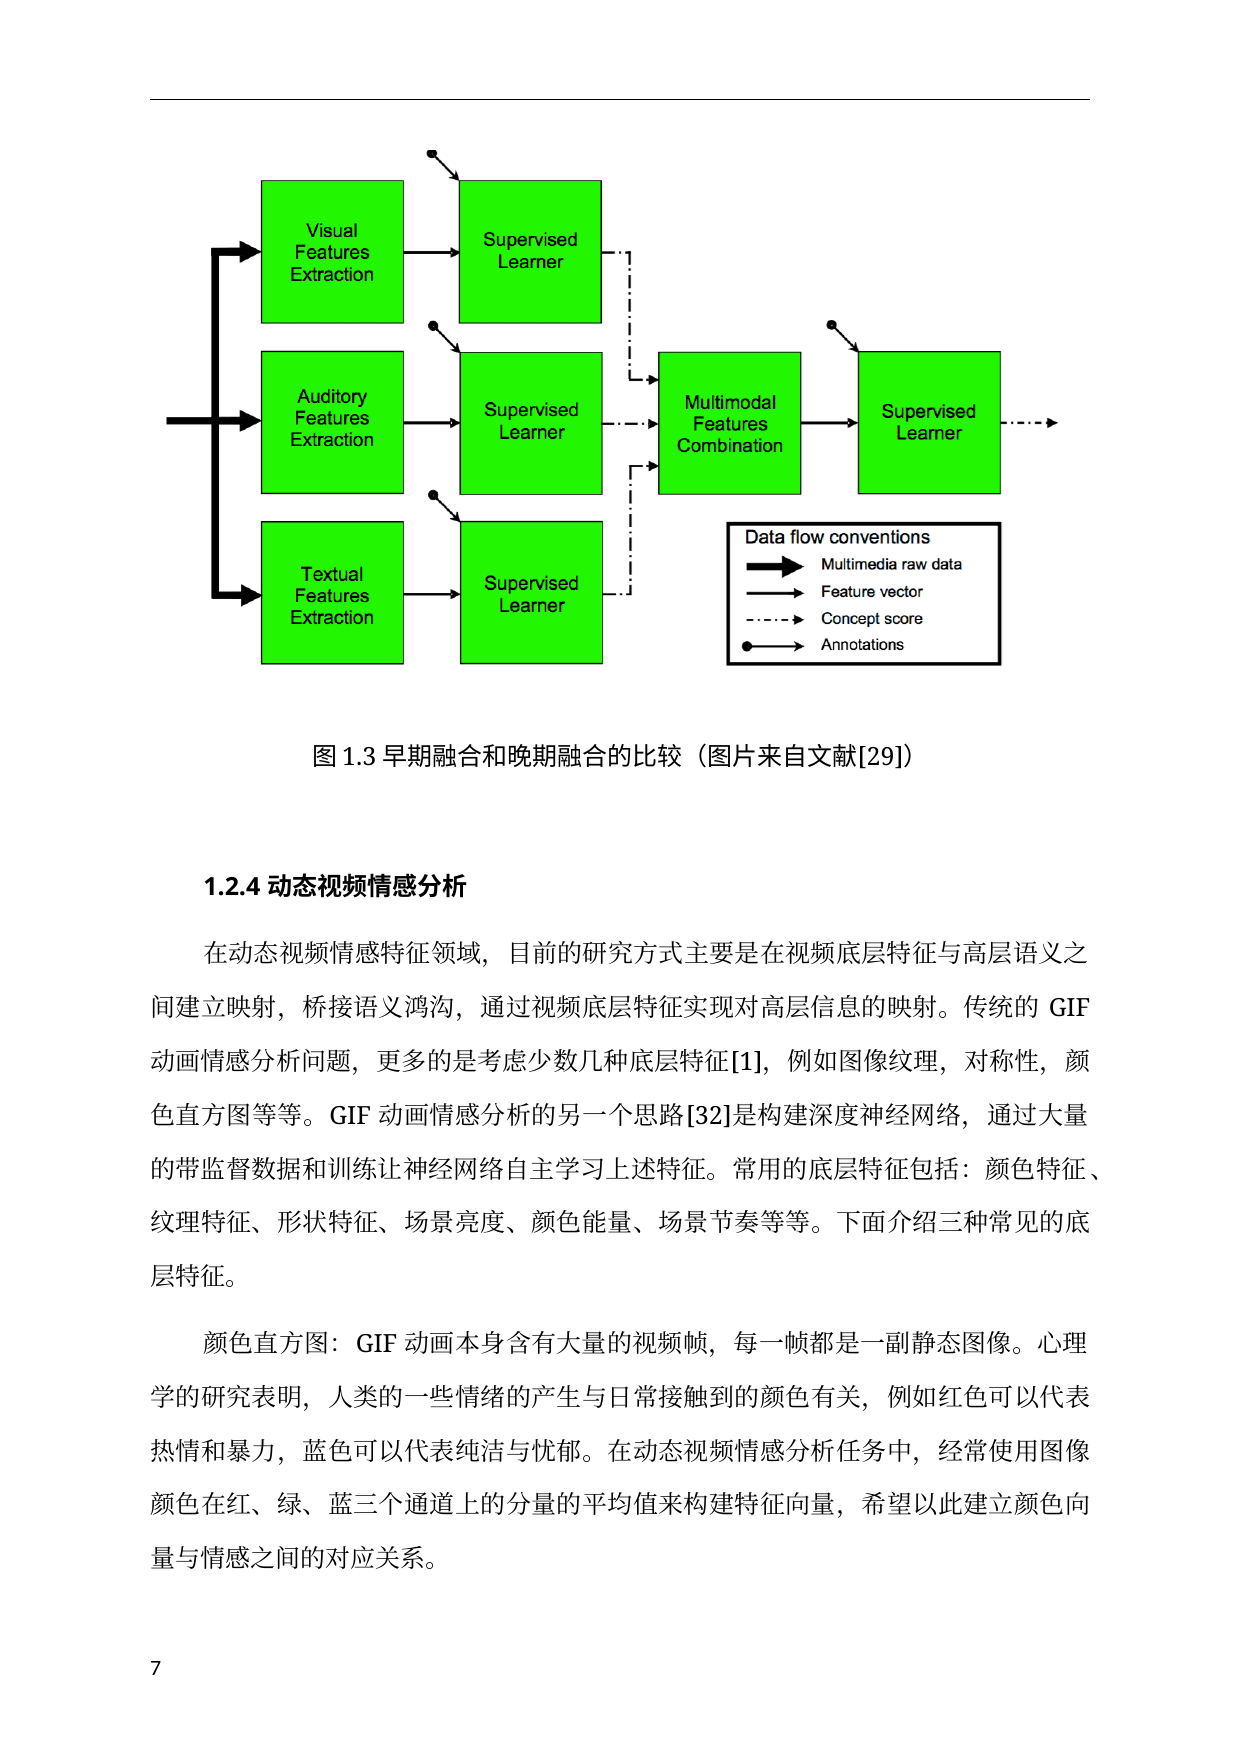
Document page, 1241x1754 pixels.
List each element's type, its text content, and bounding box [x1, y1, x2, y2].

text 在动态视频情感特征领域，目前的研究方式主要是在视频底层特征与高层语义之间建立映射，桥接语义鸿沟，通过视频底层特征实现对高层信息的映射。传统的 GIF 动画情感分析问题，更多的是考虑少数几种底层特征[1]，例如图像纹理，对称性，颜色直方图等等。GIF 动画情感分析的另一个思路[32]是构建深度神经网络，通过大量的带监督数据和训练让神经网络自主学习上述特征。常用的底层特征包括：颜色特征、纹理特征、形状特征、场景亮度、颜色能量、场景节奏等等。下面介绍三种常见的底层特征。 [150, 933, 1090, 1293]
text 图1.3 早期融合和晚期融合的比较（图片来自文献[29]） [150, 736, 1090, 772]
text 1.2.4 动态视频情感分析 [150, 867, 1090, 903]
picture [150, 150, 1090, 683]
text 颜色直方图：GIF 动画本身含有大量的视频帧，每一帧都是一副静态图像。心理学的研究表明，人类的一些情绪的产生与日常接触到的颜色有关，例如红色可以代表热情和暴力，蓝色可以代表纯洁与忧郁。在动态视频情感分析任务中，经常使用图像颜色在红、绿、蓝三个通道上的分量的平均值来构建特征向量，希望以此建立颜色向量与情感之间的对应关系。 [150, 1323, 1090, 1575]
